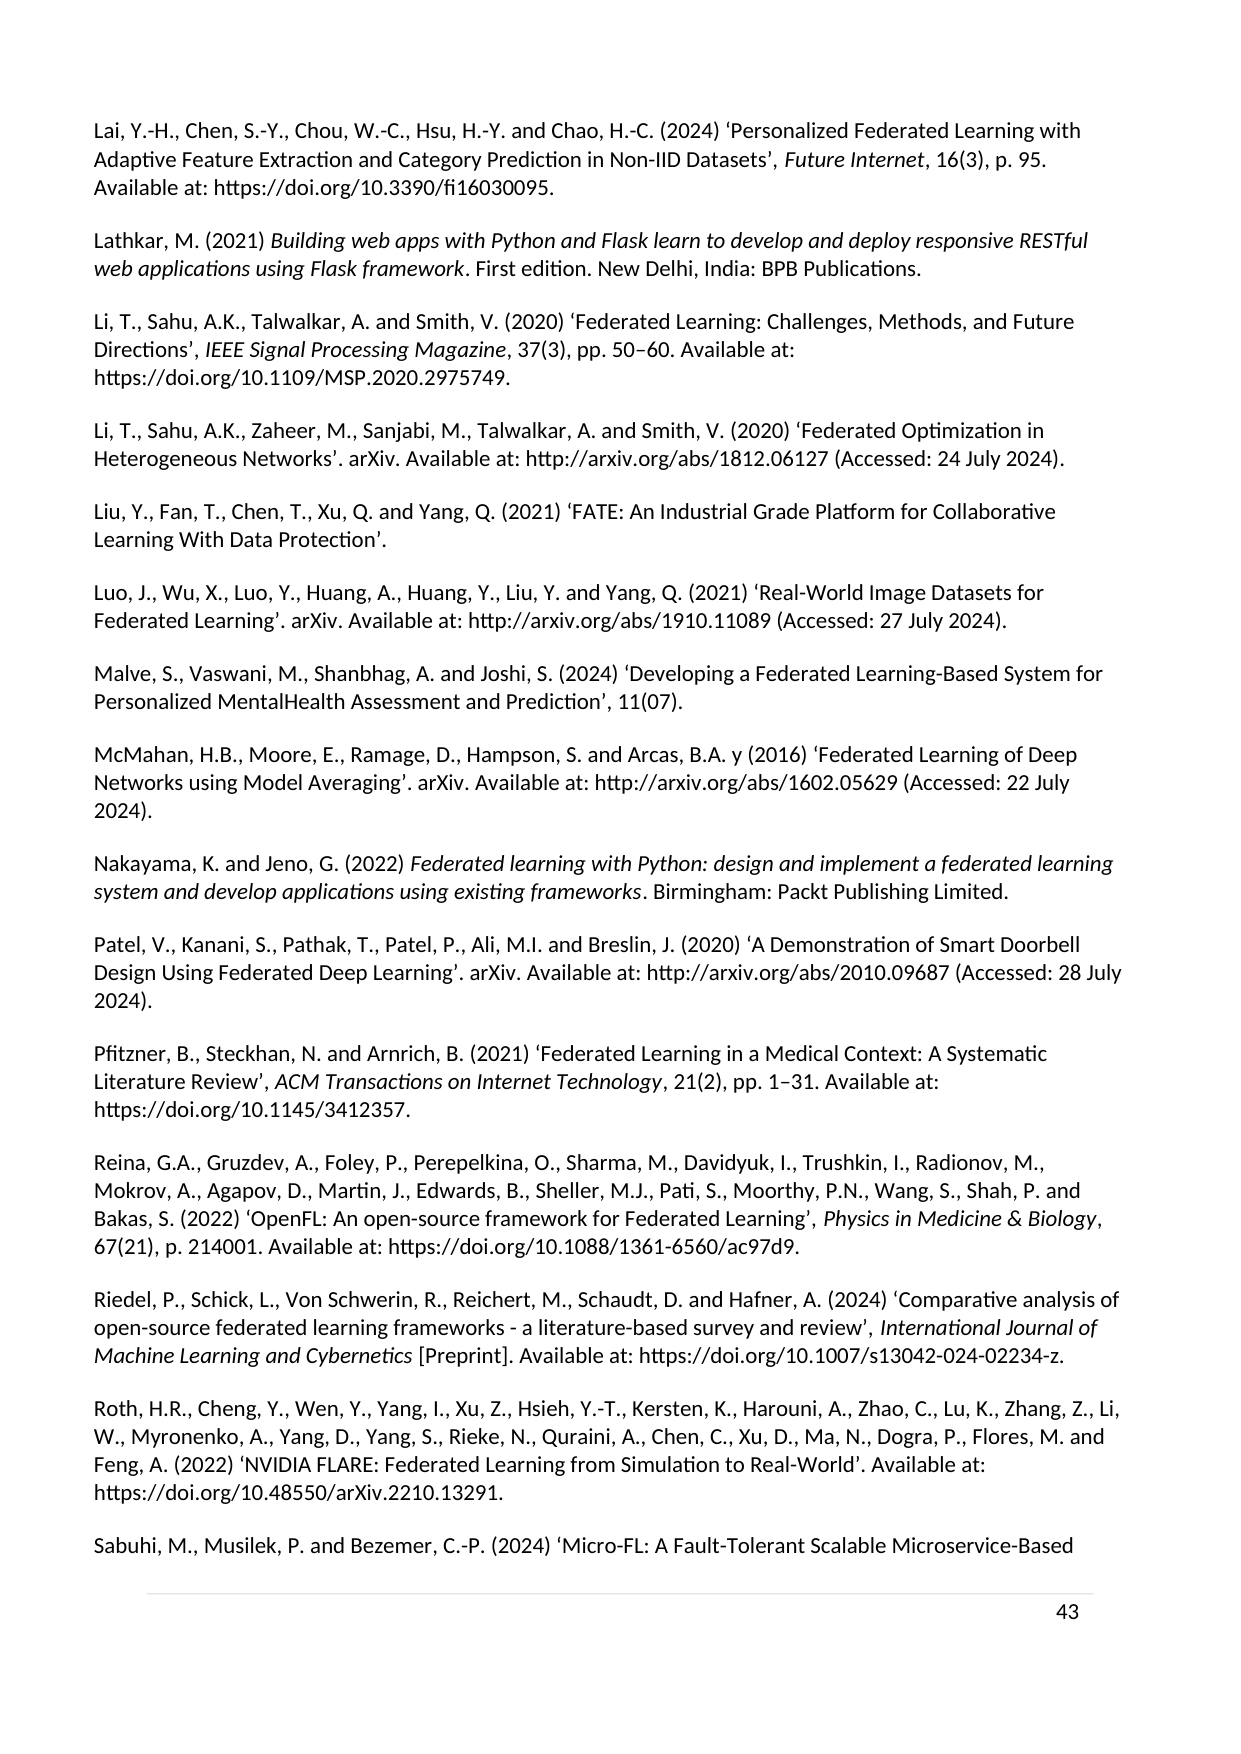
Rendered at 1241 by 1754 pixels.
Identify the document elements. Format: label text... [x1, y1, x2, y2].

text Reina, G.A., Gruzdev, A., Foley, P., Perepelkina, O., Sharma, M., Davidyuk, I., Trushkin, I., Radionov, M., Mokrov, A., Agapov, D., Martin, J., Edwards, B., Sheller, M.J., Pati, S., Moorthy, P.N., Wang, S., Shah, P. and Bakas, S. (2022) ‘OpenFL: An open-source framework for Federated Learning’, Physics in Medicine & Biology, 67(21), p. 214001. Available at: https://doi.org/10.1088/1361-6560/ac97d9. [94, 1148, 1126, 1260]
text Luo, J., Wu, X., Luo, Y., Huang, A., Huang, Y., Liu, Y. and Yang, Q. (2021) ‘Real-World Image Datasets for Federated Learning’. arXiv. Available at: http://arxiv.org/abs/1910.11089 (Accessed: 27 July 2024). [94, 578, 1126, 634]
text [94, 1531, 1126, 1559]
text Li, T., Sahu, A.K., Talwalkar, A. and Smith, V. (2020) ‘Federated Learning: Challenges, Methods, and Future Directions’, IEEE Signal Processing Magazine, 37(3), pp. 50–60. Available at: https://doi.org/10.1109/MSP.2020.2975749. [94, 307, 1126, 391]
text Liu, Y., Fan, T., Chen, T., Xu, Q. and Yang, Q. (2021) ‘FATE: An Industrial Grade Platform for Collaborative Learning With Data Protection’. [94, 497, 1126, 553]
text Riedel, P., Schick, L., Von Schwerin, R., Reichert, M., Schaudt, D. and Hafner, A. (2024) ‘Comparative analysis of open-source federated learning frameworks - a literature-based survey and review’, International Journal of Machine Learning and Cybernetics [Preprint]. Available at: https://doi.org/10.1007/s13042-024-02234-z. [94, 1285, 1126, 1369]
text Li, T., Sahu, A.K., Zaheer, M., Sanjabi, M., Talwalkar, A. and Smith, V. (2020) ‘Federated Optimization in Heterogeneous Networks’. arXiv. Available at: http://arxiv.org/abs/1812.06127 (Accessed: 24 July 2024). [94, 416, 1126, 472]
text Nakayama, K. and Jeno, G. (2022) Federated learning with Python: design and implement a federated learning system and develop applications using existing frameworks. Birmingham: Packt Publishing Limited. [94, 849, 1126, 905]
text McMahan, H.B., Moore, E., Ramage, D., Hampson, S. and Arcas, B.A. y (2016) ‘Federated Learning of Deep Networks using Model Averaging’. arXiv. Available at: http://arxiv.org/abs/1602.05629 (Accessed: 22 July 2024). [94, 740, 1126, 824]
text Lai, Y.-H., Chen, S.-Y., Chou, W.-C., Hsu, H.-Y. and Chao, H.-C. (2024) ‘Personalized Federated Learning with Adaptive Feature Extraction and Category Prediction in Non-IID Datasets’, Future Internet, 16(3), p. 95. Available at: https://doi.org/10.3390/fi16030095. [94, 117, 1126, 201]
text Lathkar, M. (2021) Building web apps with Python and Flask learn to develop and deploy responsive RESTful web applications using Flask framework. First edition. New Delhi, India: BPB Publications. [94, 226, 1126, 282]
text Malve, S., Vaswani, M., Shanbhag, A. and Joshi, S. (2024) ‘Developing a Federated Learning-Based System for Personalized MentalHealth Assessment and Prediction’, 11(07). [94, 659, 1126, 715]
text Pfitzner, B., Steckhan, N. and Arnrich, B. (2021) ‘Federated Learning in a Medical Context: A Systematic Literature Review’, ACM Transactions on Internet Technology, 21(2), pp. 1–31. Available at: https://doi.org/10.1145/3412357. [94, 1039, 1126, 1123]
text Roth, H.R., Cheng, Y., Wen, Y., Yang, I., Xu, Z., Hsieh, Y.-T., Kersten, K., Harouni, A., Zhao, C., Lu, K., Zhang, Z., Li, W., Myronenko, A., Yang, D., Yang, S., Rieke, N., Quraini, A., Chen, C., Xu, D., Ma, N., Dogra, P., Flores, M. and Feng, A. (2022) ‘NVIDIA FLARE: Federated Learning from Simulation to Real-World’. Available at: https://doi.org/10.48550/arXiv.2210.13291. [94, 1394, 1126, 1506]
text Patel, V., Kanani, S., Pathak, T., Patel, P., Ali, M.I. and Breslin, J. (2020) ‘A Demonstration of Smart Doorbell Design Using Federated Deep Learning’. arXiv. Available at: http://arxiv.org/abs/2010.09687 (Accessed: 28 July 2024). [94, 930, 1126, 1014]
